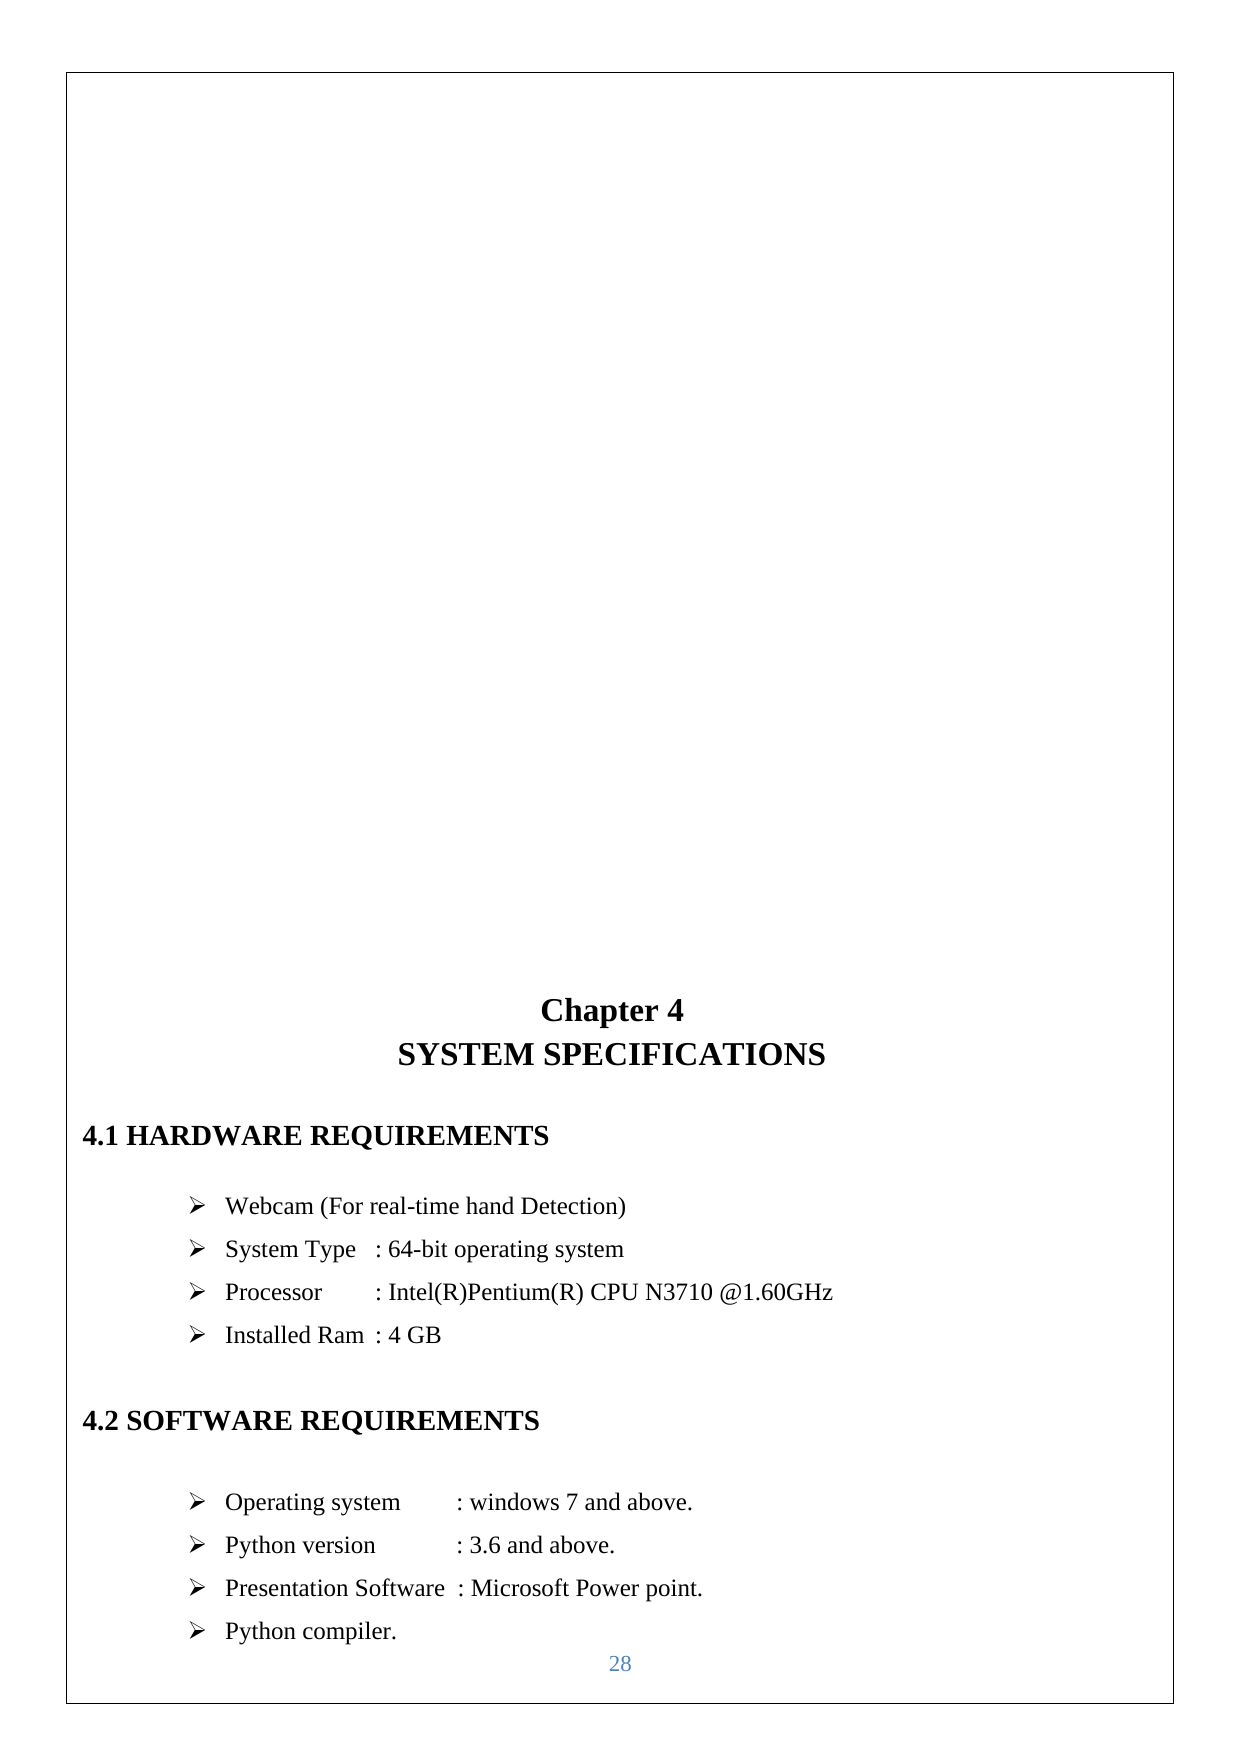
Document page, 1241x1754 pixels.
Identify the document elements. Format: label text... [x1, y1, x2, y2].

subtitle Chapter 4 SYSTEM SPECIFICATIONS [75, 946, 1149, 1073]
list Installed Ram : 4 GB [187, 1320, 1165, 1349]
list System Type : 64-bit operating system [187, 1234, 1165, 1263]
list Python compiler. [187, 1616, 1165, 1645]
list Processor : Intel(R)Pentium(R) CPU N3710 @1.60GHz [187, 1277, 1165, 1306]
list Presentation Software : Microsoft Power point. [187, 1573, 1165, 1602]
list Operating system : windows 7 and above. [187, 1487, 1165, 1516]
list Webcam (For real-time hand Detection) [187, 1191, 1165, 1220]
list Python version : 3.6 and above. [187, 1530, 1165, 1559]
subtitle 4.2 SOFTWARE REQUIREMENTS [75, 1403, 1165, 1437]
subtitle 4.1 HARDWARE REQUIREMENTS [75, 1118, 1165, 1152]
